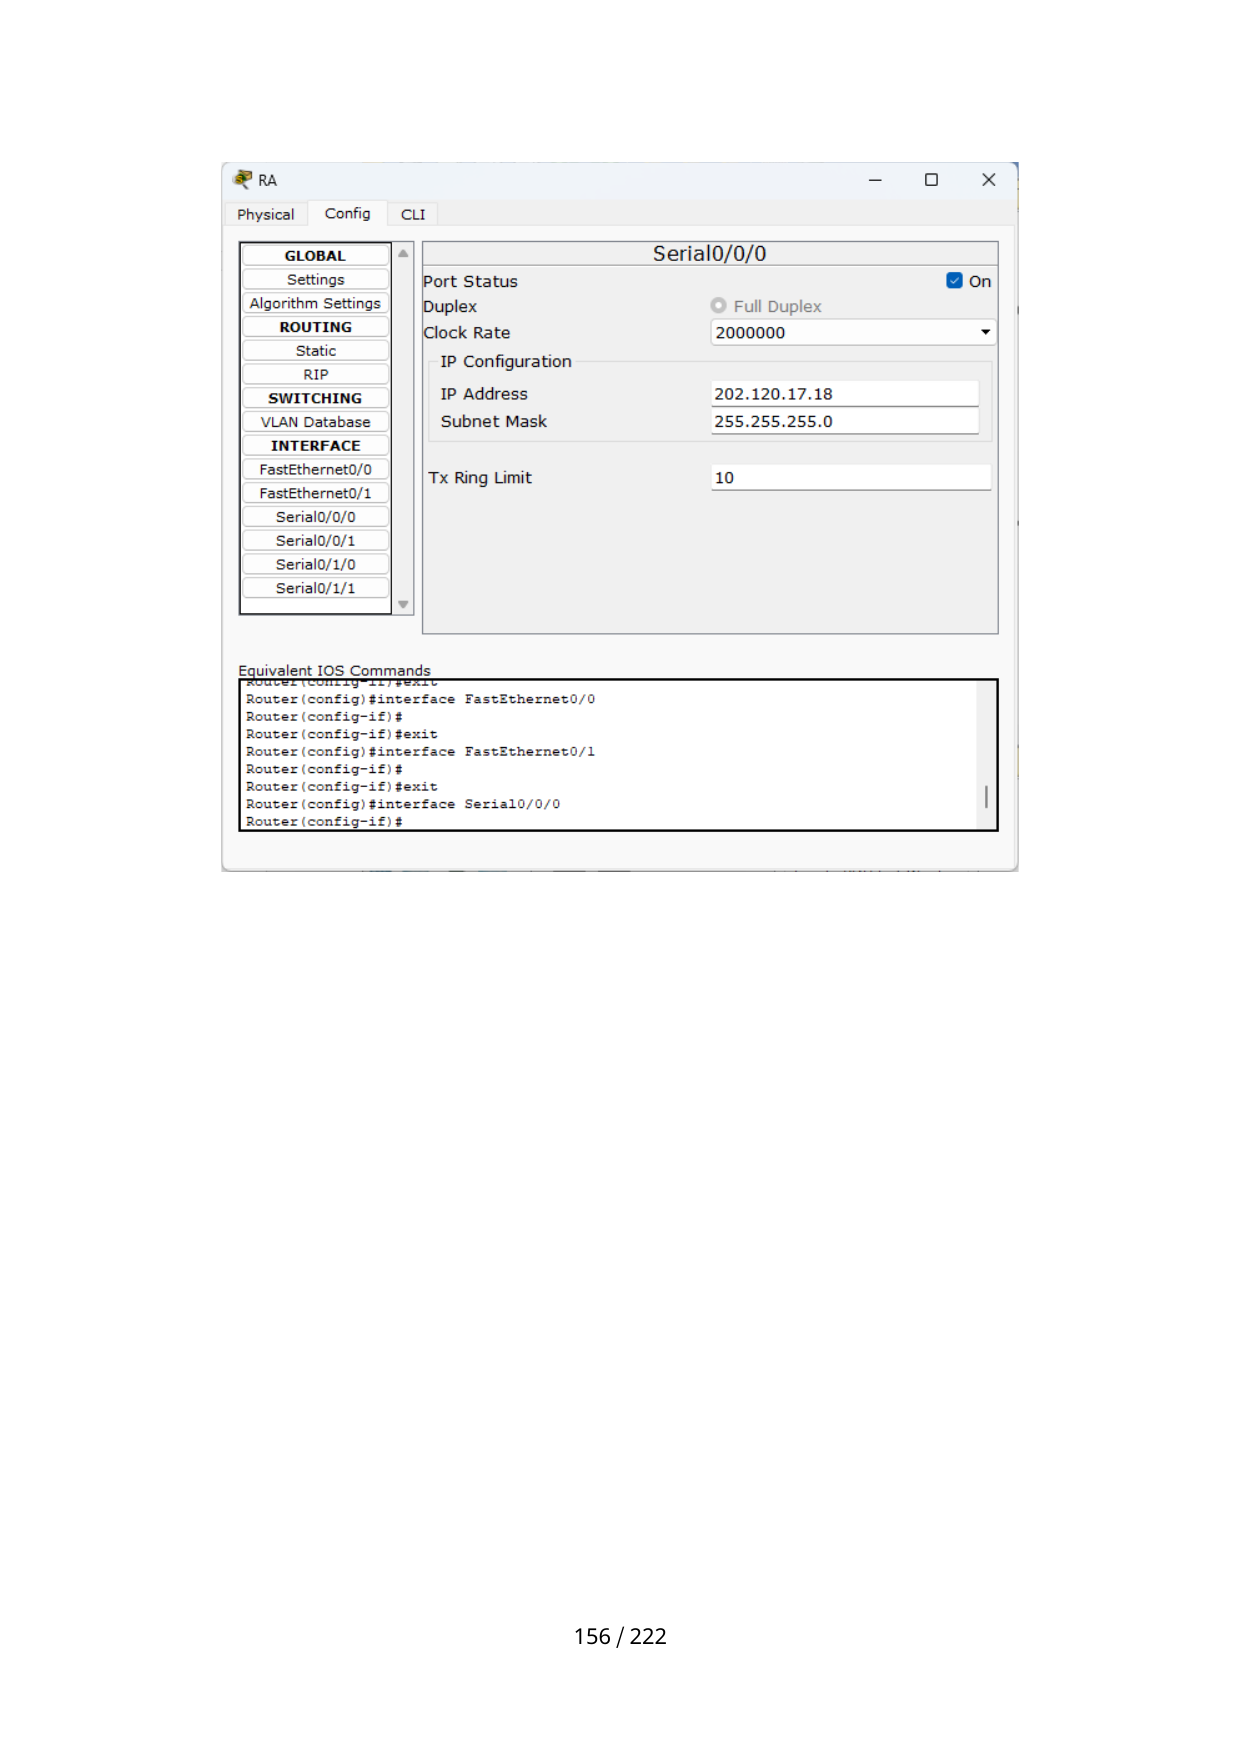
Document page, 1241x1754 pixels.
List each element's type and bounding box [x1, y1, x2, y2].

picture [221, 162, 1019, 872]
